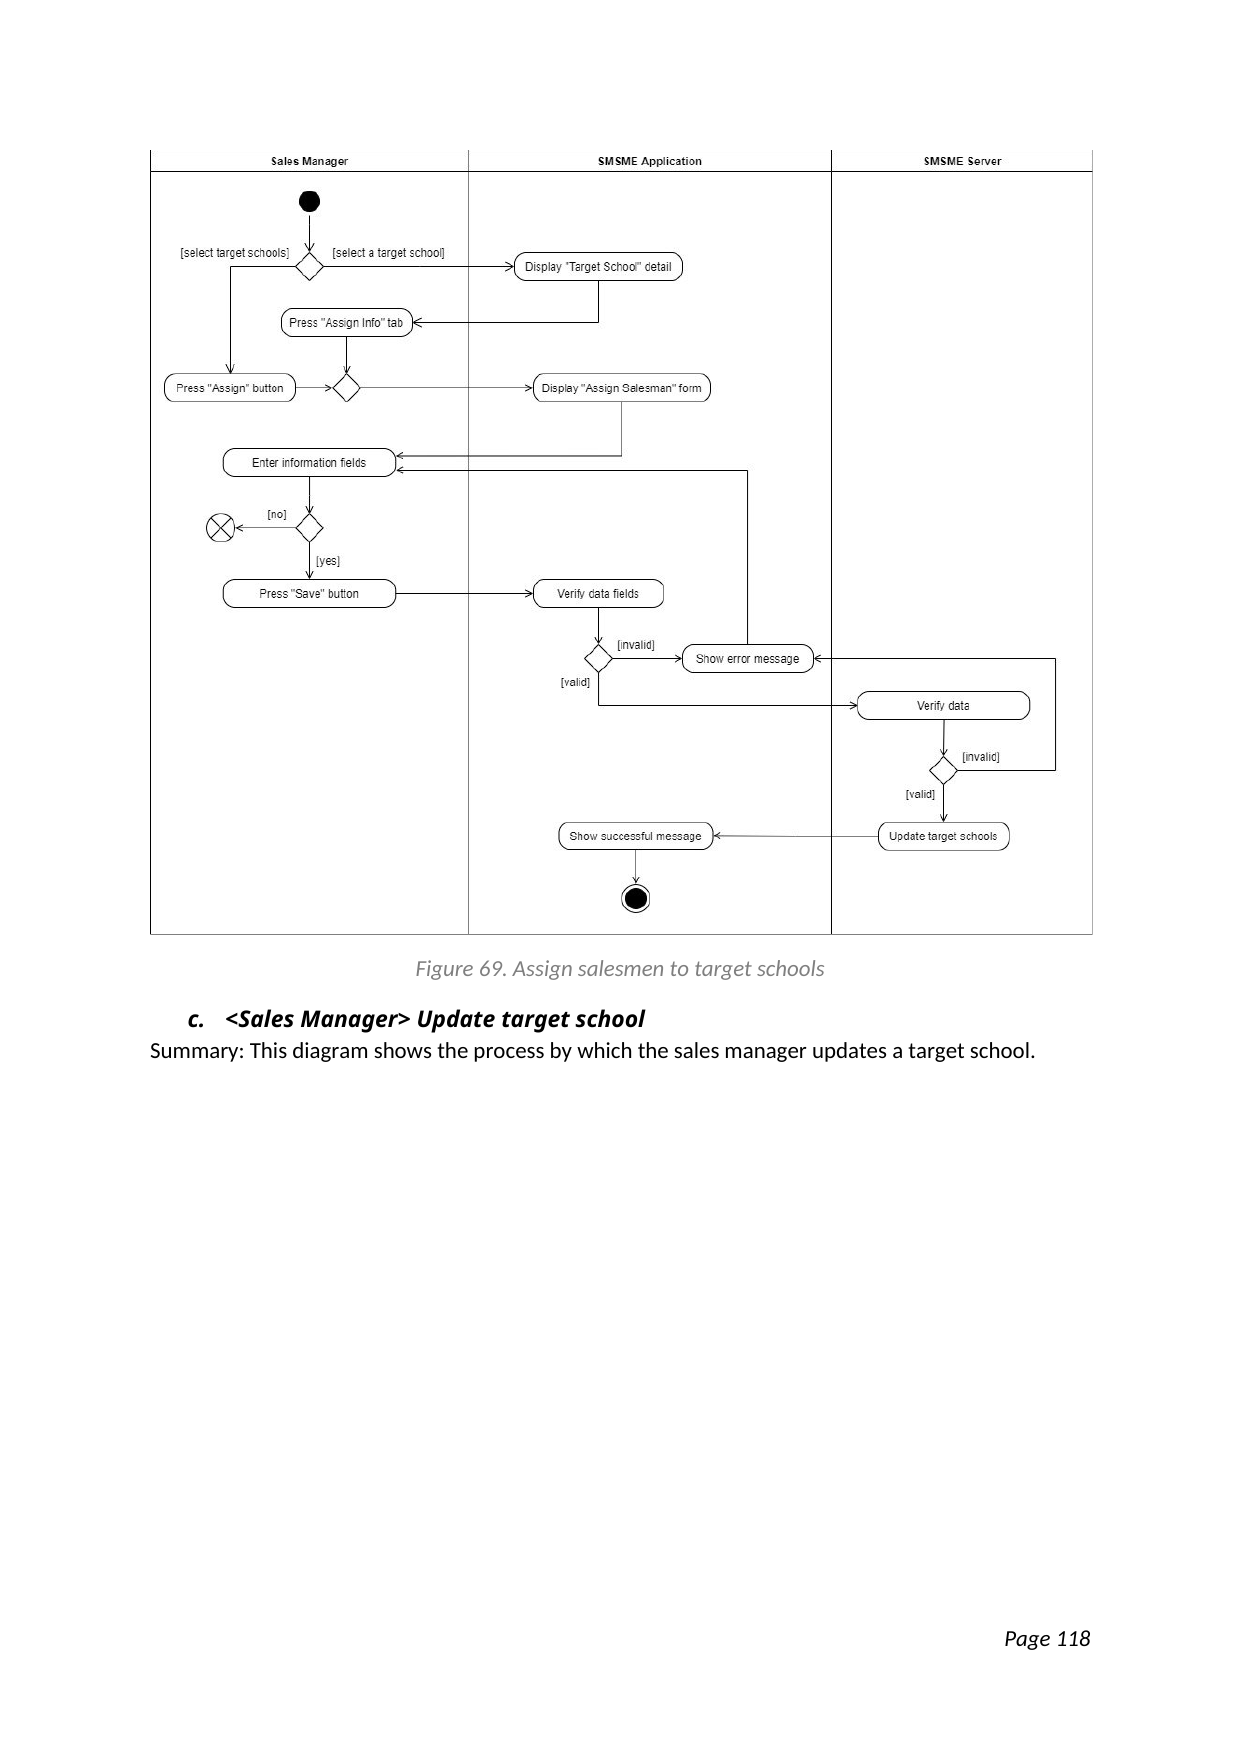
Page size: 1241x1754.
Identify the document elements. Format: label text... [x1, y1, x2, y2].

text Figure 69. Assign salesmen to target schools [150, 954, 1093, 982]
text Summary: This diagram shows the process by which the sales manager updates a target school. [150, 1036, 1093, 1064]
subtitle <Sales Manager> Update target school [187, 1003, 1093, 1034]
picture [150, 150, 1093, 935]
